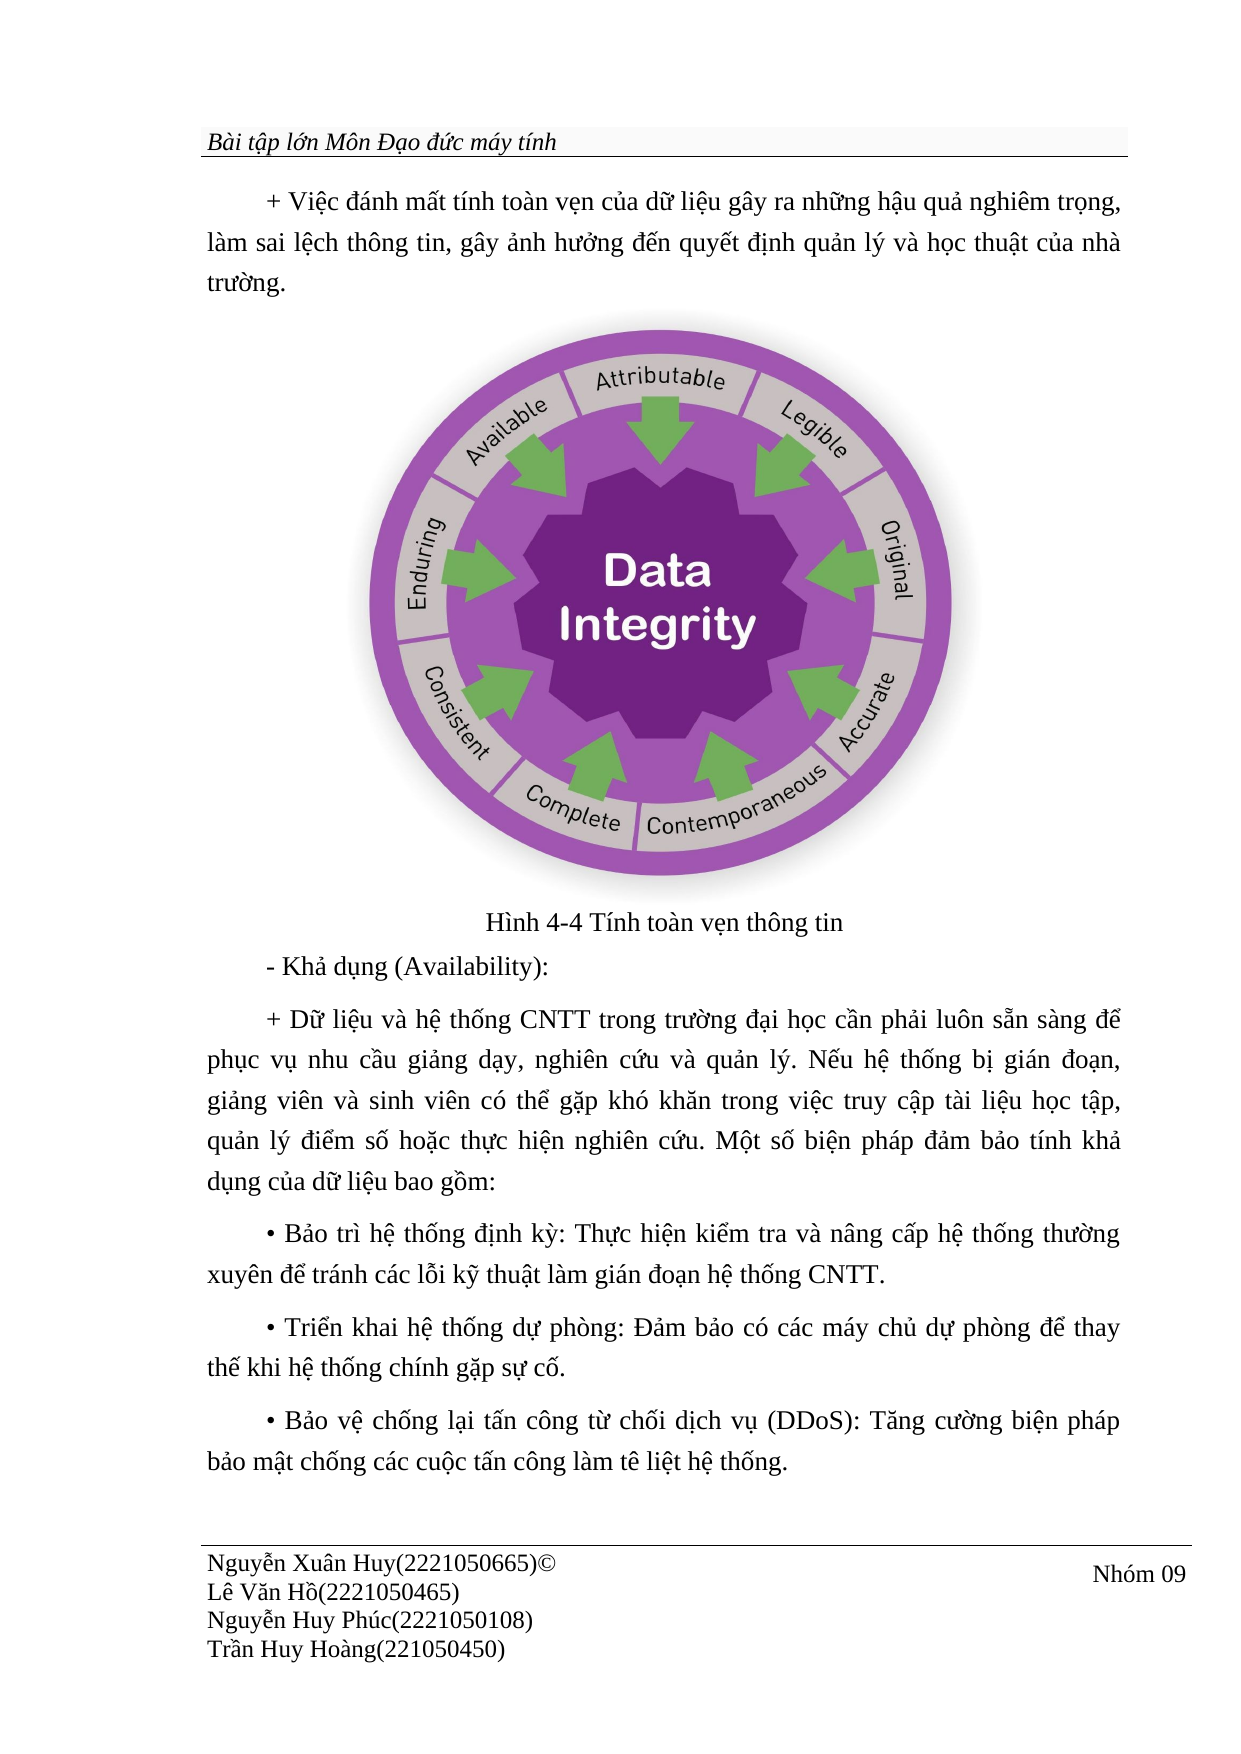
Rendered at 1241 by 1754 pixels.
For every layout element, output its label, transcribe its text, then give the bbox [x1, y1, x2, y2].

text Hình 4-4 Tính toàn vẹn thông tin [207, 906, 1122, 938]
text + Việc đánh mất tính toàn vẹn của dữ liệu gây ra những hậu quả nghiêm trọng, làm sai lệch thông tin, gây ảnh hưởng đến quyết định quản lý và học thuật của nhà trường. [207, 185, 1122, 297]
text - Khả dụng (Availability): [207, 950, 1122, 981]
text • Bảo vệ chống lại tấn công từ chối dịch vụ (DDoS): Tăng cường biện pháp bảo mật chống các cuộc tấn công làm tê liệt hệ thống. [207, 1404, 1122, 1476]
text • Triển khai hệ thống dự phòng: Đảm bảo có các máy chủ dự phòng để thay thế khi hệ thống chính gặp sự cố. [207, 1311, 1122, 1382]
text + Dữ liệu và hệ thống CNTT trong trường đại học cần phải luôn sẵn sàng để phục vụ nhu cầu giảng dạy, nghiên cứu và quản lý. Nếu hệ thống bị gián đoạn, giảng viên và sinh viên có thể gặp khó khăn trong việc truy cập tài liệu học tập, quản lý điểm số hoặc thực hiện nghiên cứu. Một số biện pháp đảm bảo tính khả dụng của dữ liệu bao gồm: [207, 1003, 1122, 1196]
picture [344, 306, 985, 907]
text • Bảo trì hệ thống định kỳ: Thực hiện kiểm tra và nâng cấp hệ thống thường xuyên để tránh các lỗi kỹ thuật làm gián đoạn hệ thống CNTT. [207, 1218, 1122, 1289]
